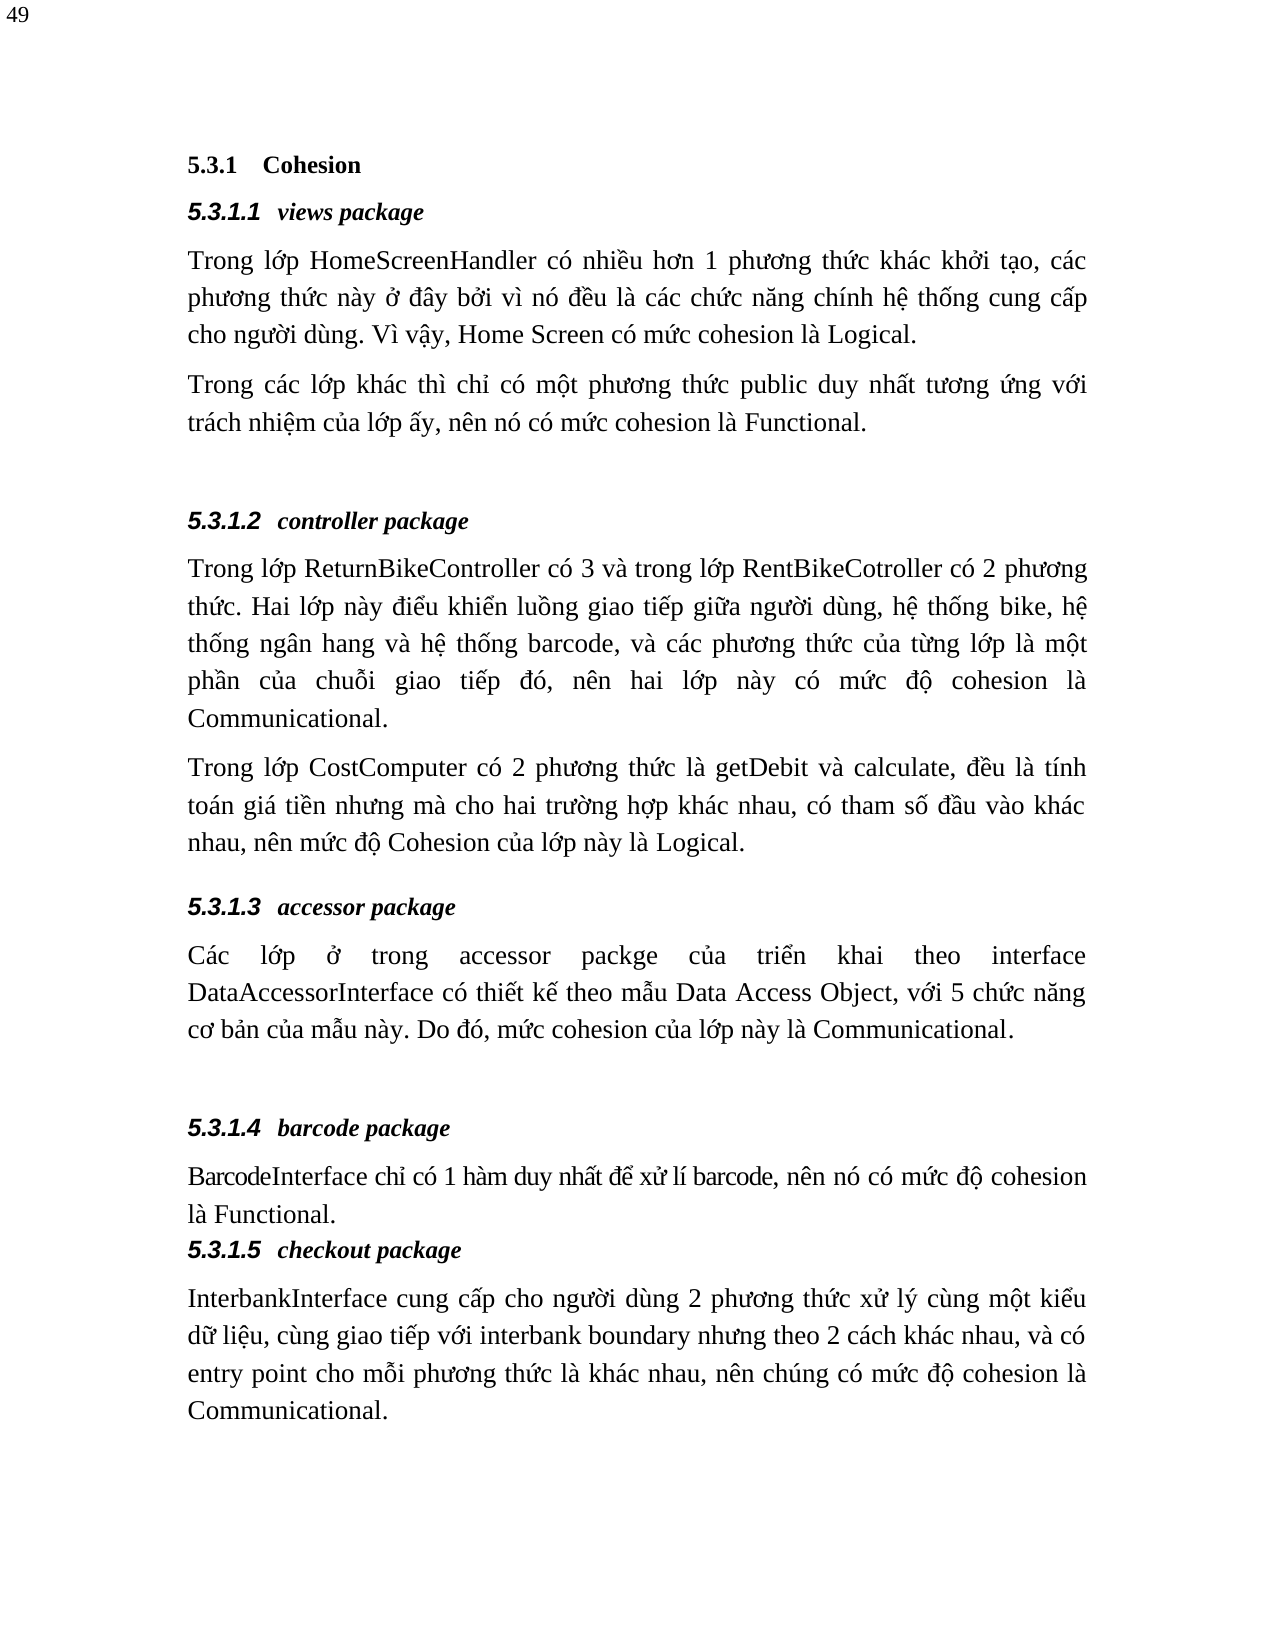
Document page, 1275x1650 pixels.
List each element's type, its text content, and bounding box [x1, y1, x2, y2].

text InterbankInterface cung cấp cho người dùng 2 phương thức xử lý cùng một kiểu dữ liệu, cùng giao tiếp với interbank boundary nhưng theo 2 cách khác nhau, và có entry point cho mỗi phương thức là khác nhau, nên chúng có mức độ cohesion là Communicational. [187, 1282, 1087, 1425]
list accessor package [187, 892, 1229, 921]
text Trong lớp ReturnBikeController có 3 và trong lớp RentBikeCotroller có 2 phương thức. Hai lớp này điểu khiển luồng giao tiếp giữa người dùng, hệ thống bike, hệ thống ngân hang và hệ thống barcode, và các phương thức của từng lớp là một phần của chuỗi giao tiếp đó, nên hai lớp này có mức độ cohesion là Communicational. [187, 553, 1088, 733]
list views package [187, 197, 1229, 226]
text Trong lớp CostComputer có 2 phương thức là getDebit và calculate, đều là tính toán giá tiền nhưng mà cho hai trường hợp khác nhau, có tham số đầu vào khác nhau, nên mức độ Cohesion của lớp này là Logical. [187, 752, 1087, 857]
text Trong lớp HomeScreenHandler có nhiều hơn 1 phương thức khác khởi tạo, các phương thức này ở đây bởi vì nó đều là các chức năng chính hệ thống cung cấp cho người dùng. Vì vậy, Home Screen có mức cohesion là Logical. [187, 244, 1088, 350]
text Trong các lớp khác thì chỉ có một phương thức public duy nhất tương ứng với trách nhiệm của lớp ấy, nên nó có mức cohesion là Functional. [187, 368, 1087, 437]
text BarcodeInterface chỉ có 1 hàm duy nhất để xử lí barcode, nên nó có mức độ cohesion là Functional. [187, 1160, 1087, 1229]
text Các lớp ở trong accessor packge của triển khai theo interface DataAccessorInterface có thiết kế theo mẫu Data Access Object, với 5 chức năng cơ bản của mẫu này. Do đó, mức cohesion của lớp này là Communicational. [187, 939, 1087, 1045]
list barcode package [187, 1113, 1229, 1142]
list Cohesion [187, 150, 1229, 179]
list controller package [187, 506, 1229, 534]
list checkout package [187, 1235, 1229, 1264]
